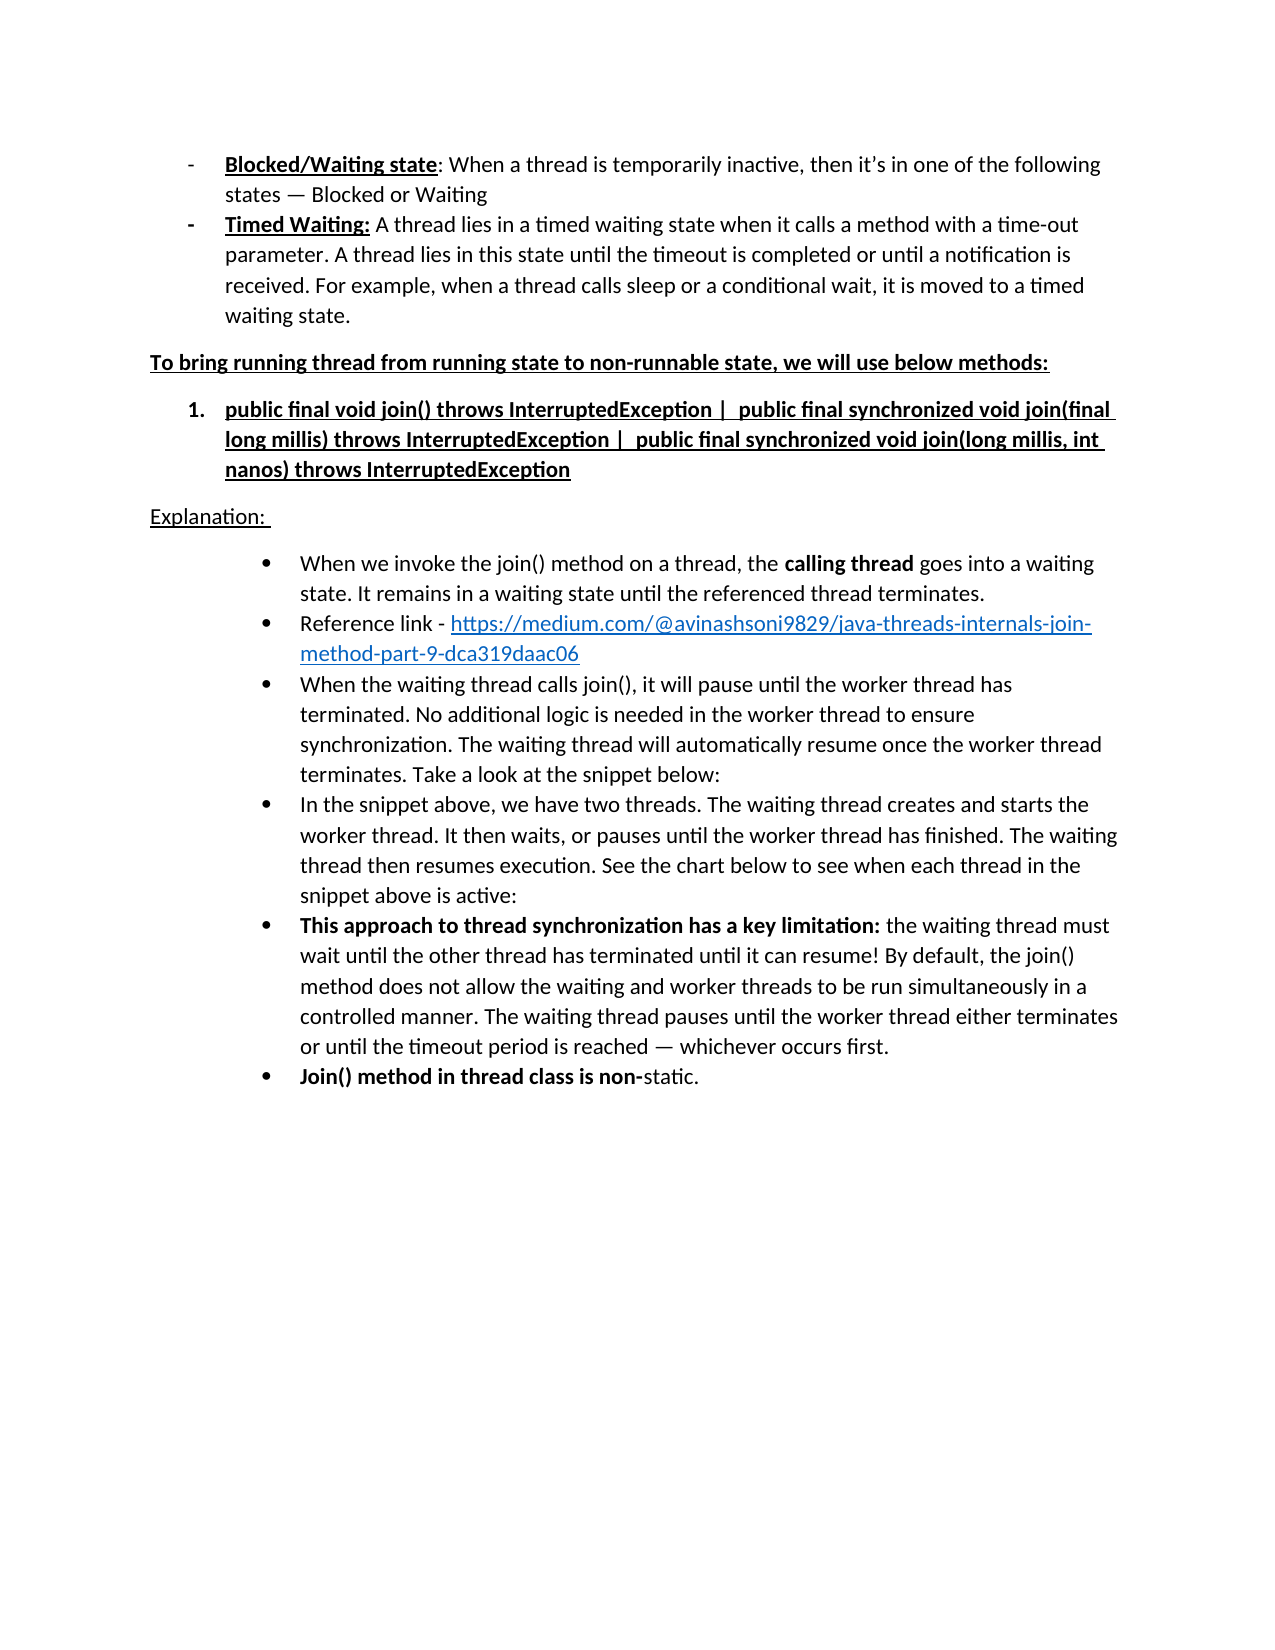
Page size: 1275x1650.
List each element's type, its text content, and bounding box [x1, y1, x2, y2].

list Join() method in thread class is non-static. [262, 1062, 1125, 1091]
list This approach to thread synchronization has a key limitation: the waiting thread must wait until the other thread has terminated until it can resume! By default, the join() method does not allow the waiting and worker threads to be run simultaneously in a controlled manner. The waiting thread pauses until the worker thread either terminates or until the timeout period is reached — whichever occurs first. [262, 911, 1125, 1060]
list In the snippet above, we have two threads. The waiting thread creates and starts the worker thread. It then waits, or pauses until the worker thread has finished. The waiting thread then resumes execution. See the chart below to see when each thread in the snippet above is active: [262, 791, 1125, 909]
text To bring running thread from running state to non-runnable state, we will use below methods: [150, 348, 1125, 376]
list Blocked/Waiting state: When a thread is temporarily inactive, then it’s in one of the following states — Blocked or Waiting [187, 150, 1125, 208]
list When we invoke the join() method on a thread, the calling thread goes into a waiting state. It remains in a waiting state until the referenced thread terminates. [262, 549, 1125, 607]
list Timed Waiting: A thread lies in a timed waiting state when it calls a method with a time-out parameter. A thread lies in this state until the timeout is completed or until a notification is received. For example, when a thread calls sleep or a conditional wait, it is moved to a timed waiting state. [187, 210, 1125, 329]
list Reference link - https://medium.com/@avinashsoni9829/java-threads-internals-join-method-part-9-dca319daac06 [262, 609, 1125, 668]
text Explanation: [150, 502, 1125, 530]
list public final void join() throws InterruptedException | public final synchronized void join(final long millis) throws InterruptedException | public final synchronized void join(long millis, int nanos) throws InterruptedException [187, 395, 1125, 483]
list When the waiting thread calls join(), it will pause until the worker thread has terminated. No additional logic is needed in the worker thread to ensure synchronization. The waiting thread will automatically resume once the worker thread terminates. Take a look at the snippet below: [262, 670, 1125, 788]
